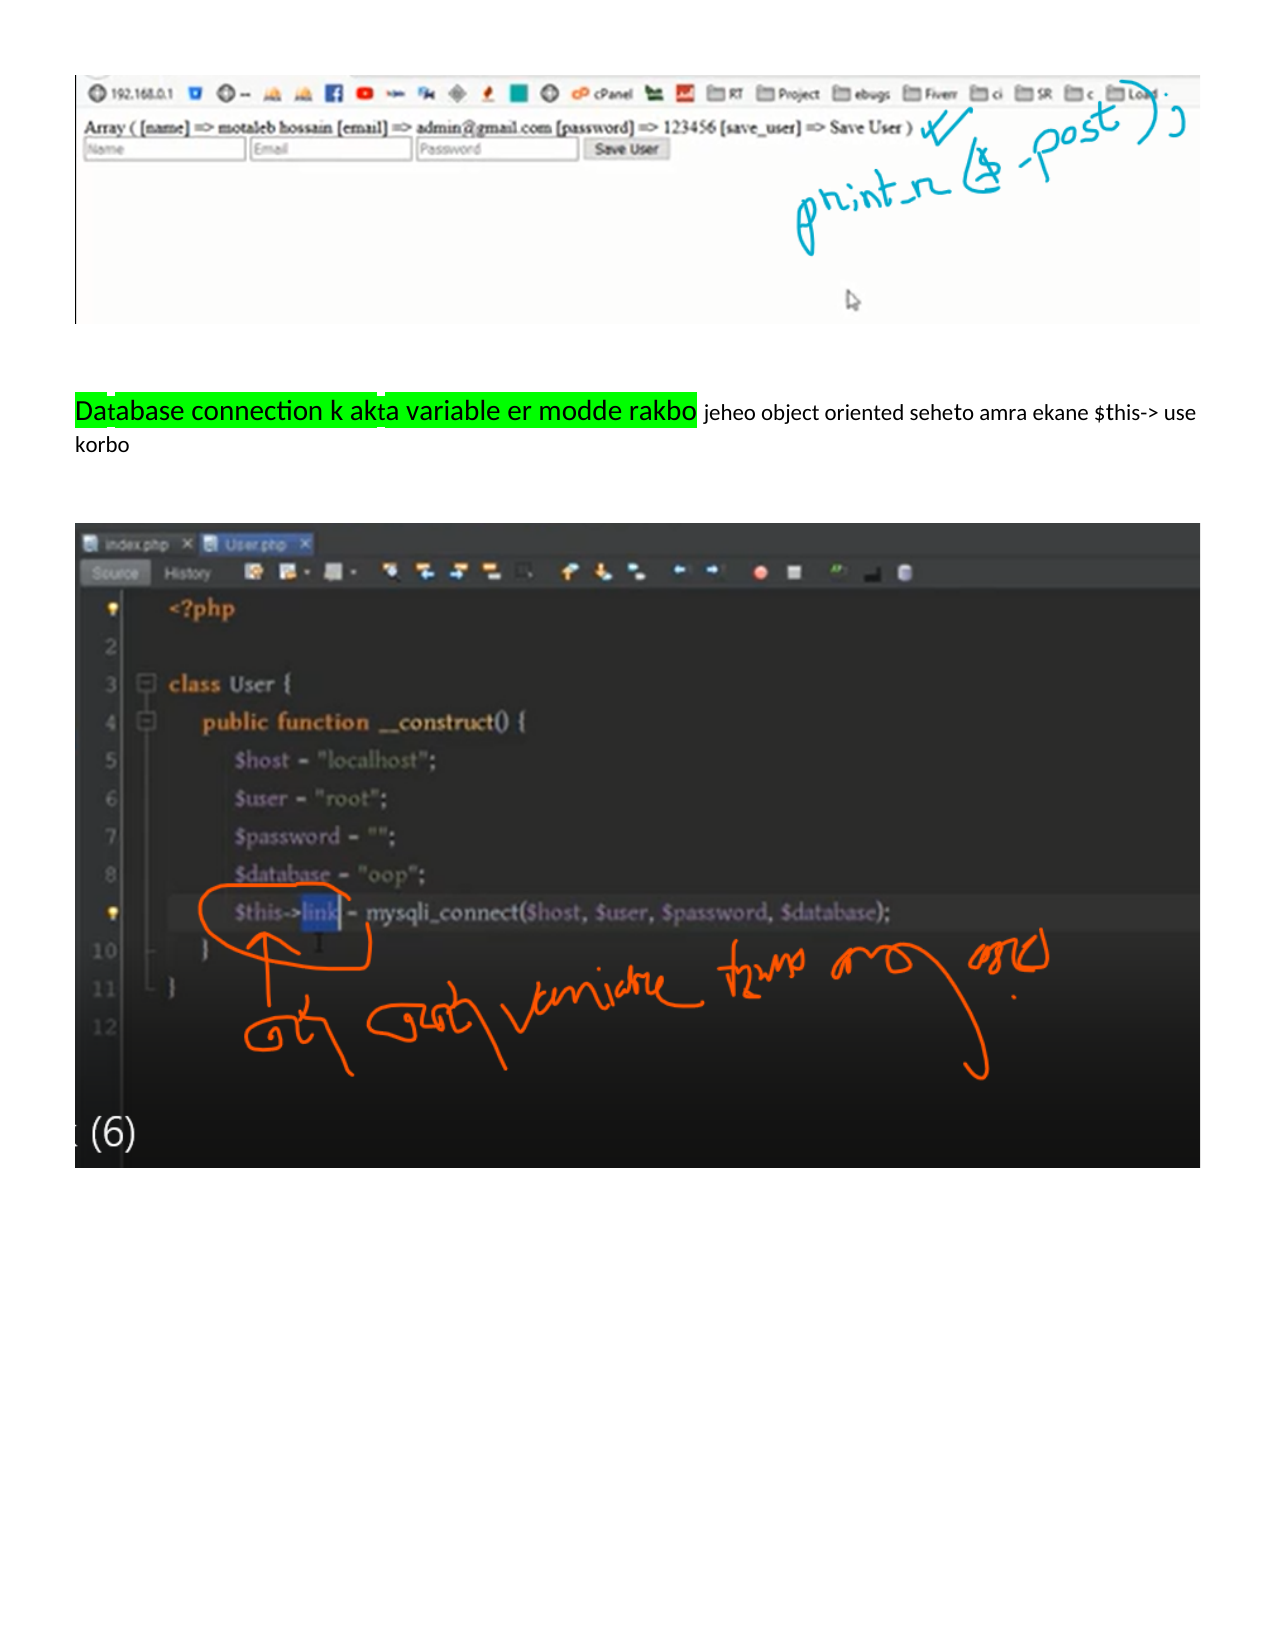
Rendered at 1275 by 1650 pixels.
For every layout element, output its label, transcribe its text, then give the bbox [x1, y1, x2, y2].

picture [75, 75, 1200, 324]
text Database connection k akta variable er modde rakbo jeheo object oriented seheto amra ekane $this-> use korbo [75, 392, 1200, 458]
picture [75, 523, 1200, 1168]
